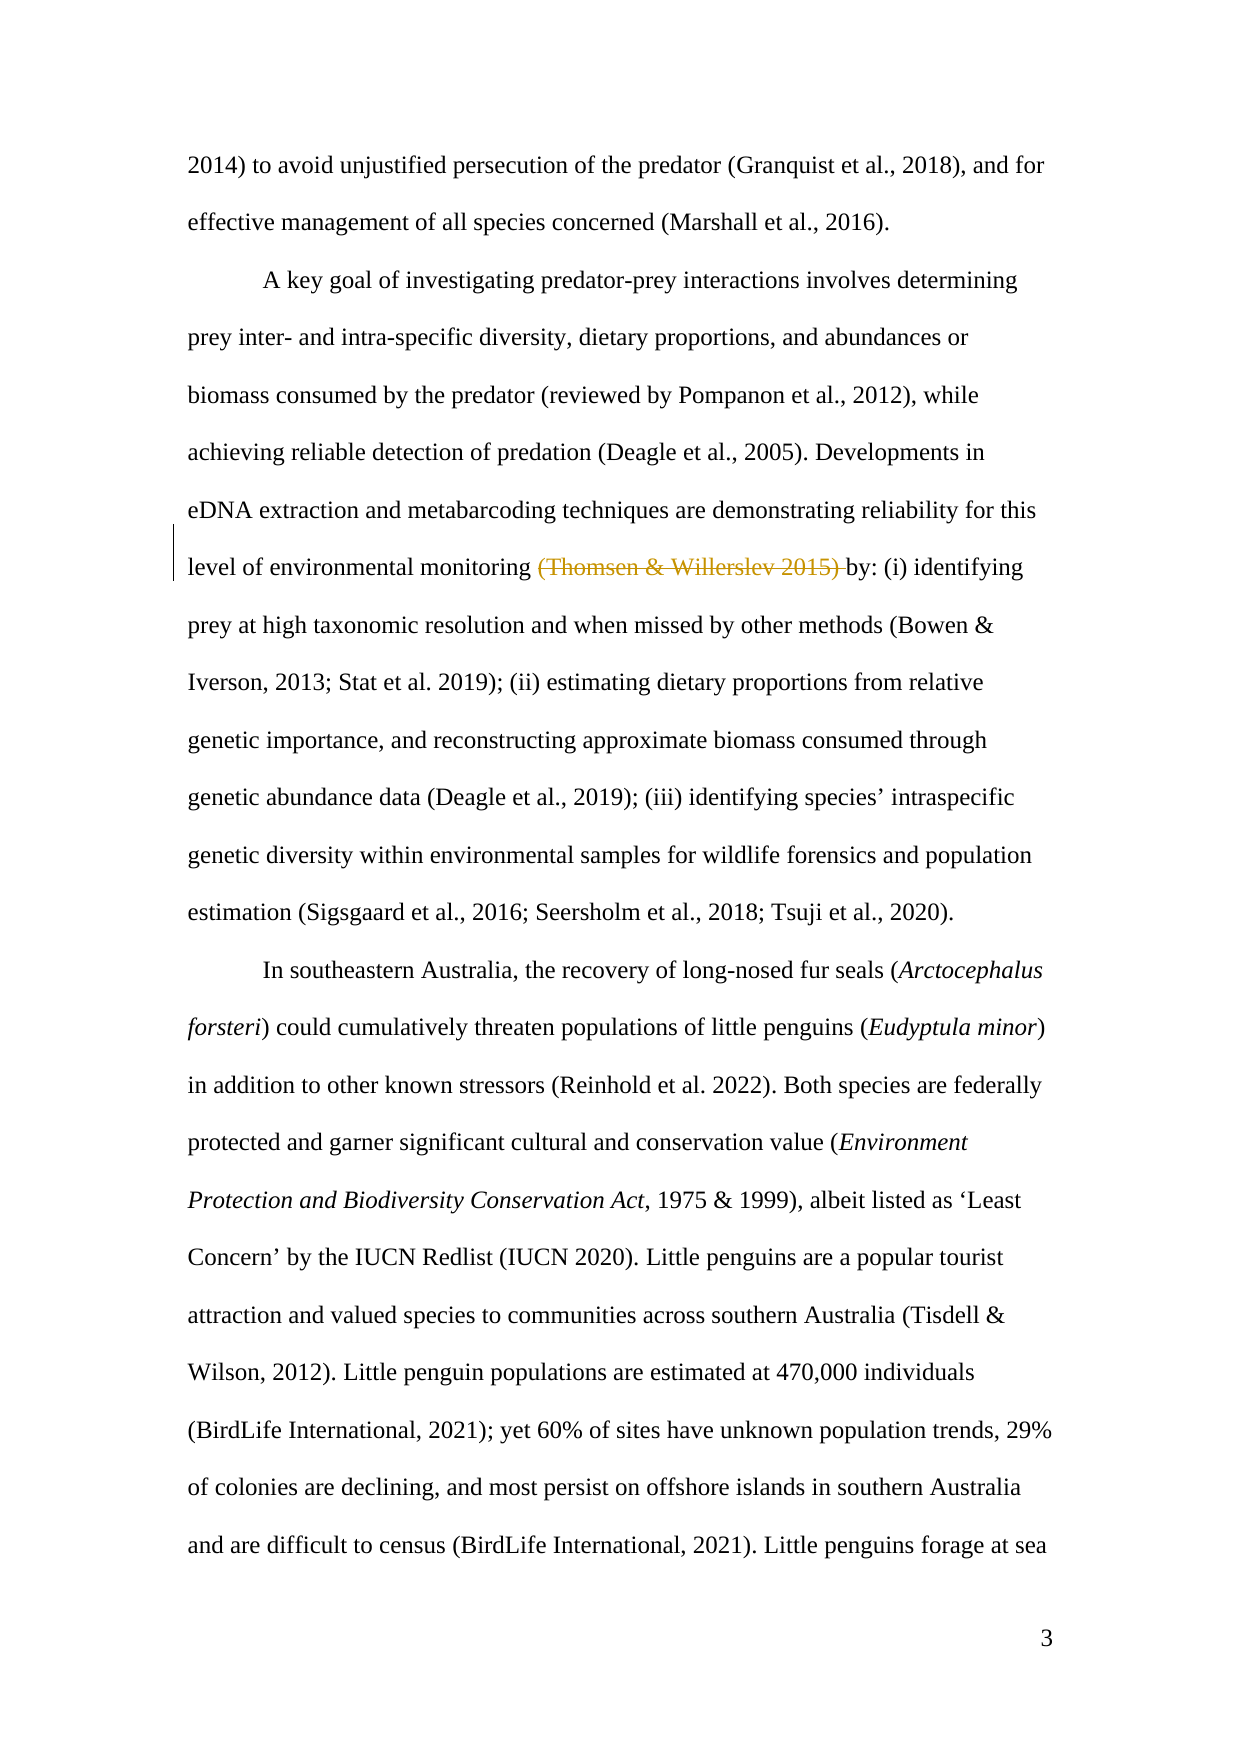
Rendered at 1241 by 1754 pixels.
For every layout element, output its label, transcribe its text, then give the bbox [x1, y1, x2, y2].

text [187, 955, 1053, 1559]
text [187, 150, 1053, 236]
text A key goal of investigating predator-prey interactions involves determining prey inter- and intra-specific diversity, dietary proportions, and abundances or biomass consumed by the predator (reviewed by Pompanon et al., 2012), while achieving reliable detection of predation (Deagle et al., 2005). Developments in eDNA extraction and metabarcoding techniques are demonstrating reliability for this level of environmental monitoring by: (i) identifying prey at high taxonomic resolution and when missed by other methods (Bowen & Iverson, 2013; Stat et al. 2019); (ii) estimating dietary proportions from relative genetic importance, and reconstructing approximate biomass consumed through genetic abundance data (Deagle et al., 2019); (iii) identifying species’ intraspecific genetic diversity within environmental samples for wildlife forensics and population estimation (Sigsgaard et al., 2016; Seersholm et al., 2018; Tsuji et al., 2020). [187, 265, 1053, 926]
